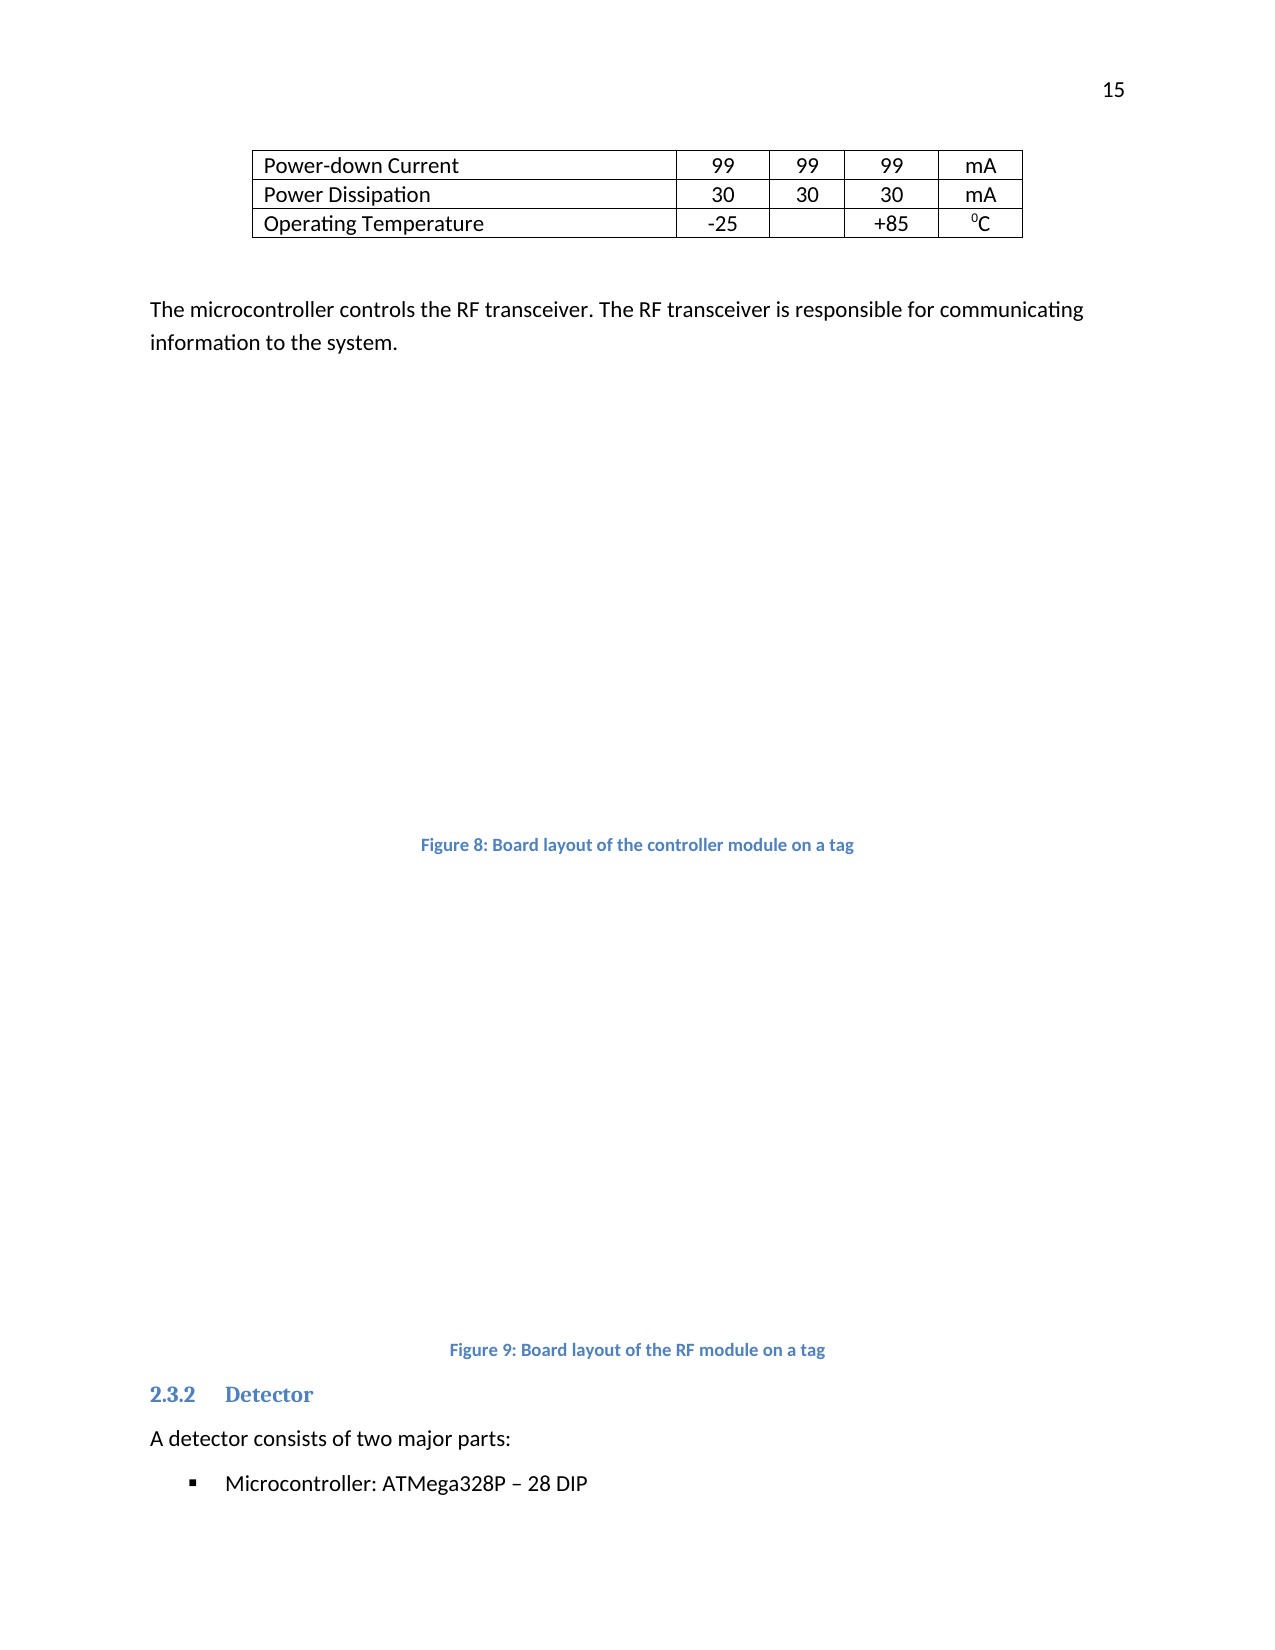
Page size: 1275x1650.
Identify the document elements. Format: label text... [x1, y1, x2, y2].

subtitle Detector [150, 1382, 1125, 1408]
table_cell 0C [939, 209, 1022, 237]
table_cell Operating Temperature [253, 209, 676, 237]
table_cell 30 [845, 180, 938, 208]
table_cell 30 [770, 180, 844, 208]
list Microcontroller: ATMega328P – 28 DIP [187, 1469, 1125, 1497]
table_cell Power-down Current [253, 151, 676, 179]
table_cell 30 [677, 180, 769, 208]
table_cell 99 [770, 151, 844, 179]
table_cell 99 [845, 151, 938, 179]
table_cell mA [939, 180, 1022, 208]
text A detector consists of two major parts: [150, 1424, 1125, 1452]
text The microcontroller controls the RF transceiver. The RF transceiver is responsible for communicating information to the system. [150, 295, 1125, 356]
table_cell 99 [677, 151, 769, 179]
table_cell Power Dissipation [253, 180, 676, 208]
table_cell +85 [845, 209, 938, 237]
table_cell [770, 209, 844, 237]
table_cell -25 [677, 209, 769, 237]
table_cell mA [939, 151, 1022, 179]
